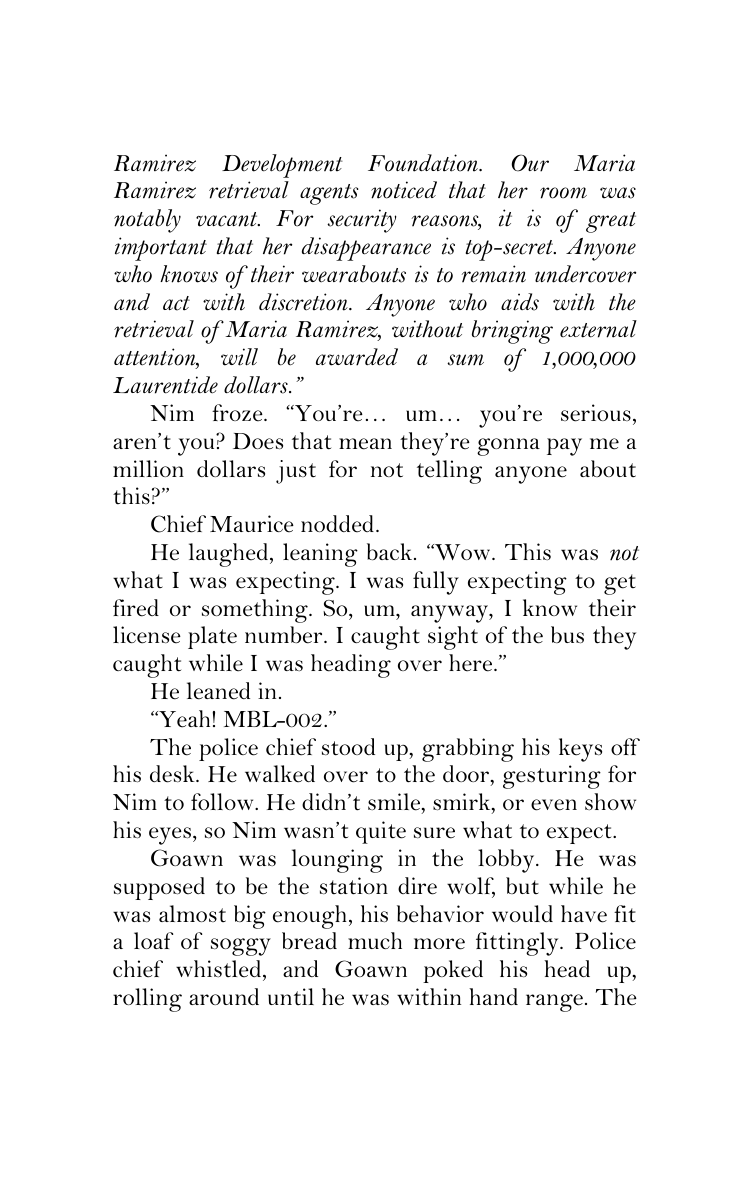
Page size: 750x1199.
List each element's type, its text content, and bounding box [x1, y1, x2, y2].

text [112, 845, 637, 1012]
text He leaned in. [112, 678, 637, 706]
text Nim froze. “You’re… um… you’re serious, aren’t you? Does that mean they’re gonna pay me a million dollars just for not telling anyone about this?” [112, 400, 637, 512]
text The police chief stood up, grabbing his keys off his desk. He walked over to the door, gesturing for Nim to follow. He didn’t smile, smirk, or even show his eyes, so Nim wasn’t quite sure what to expect. [112, 734, 637, 845]
text “Yeah! MBL-002.” [112, 706, 637, 734]
text Chief Maurice nodded. [112, 512, 637, 539]
text He laughed, leaning back. “Wow. This was not what I was expecting. I was fully expecting to get fired or something. So, um, anyway, I know their license plate number. I caught sight of the bus they caught while I was heading over here.” [112, 539, 637, 678]
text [112, 150, 637, 400]
